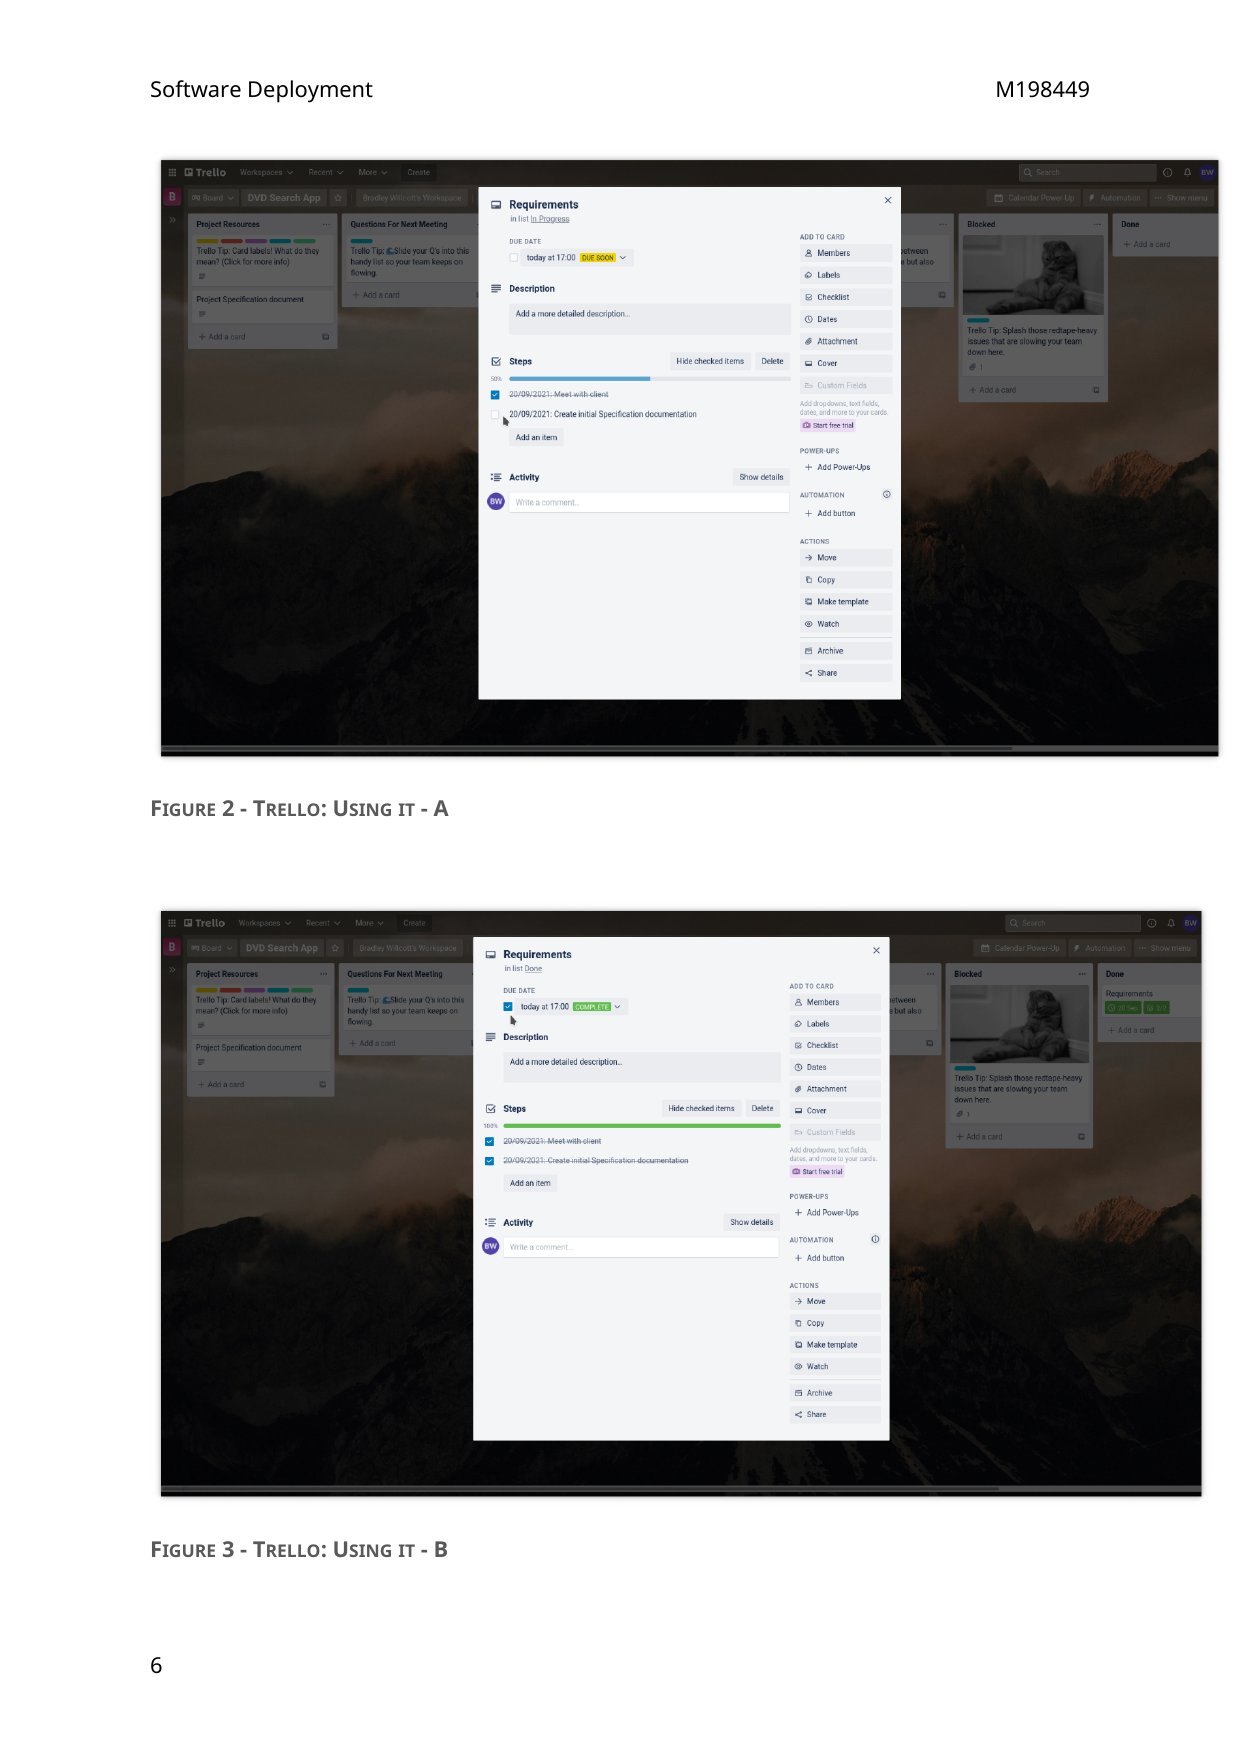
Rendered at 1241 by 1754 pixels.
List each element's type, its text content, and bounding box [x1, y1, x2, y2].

picture [150, 150, 1229, 767]
picture [150, 900, 1212, 1507]
text Figure 2 - Trello: Using it - A [150, 793, 1090, 823]
text Figure 3 - Trello: Using it - B [150, 1534, 1090, 1563]
